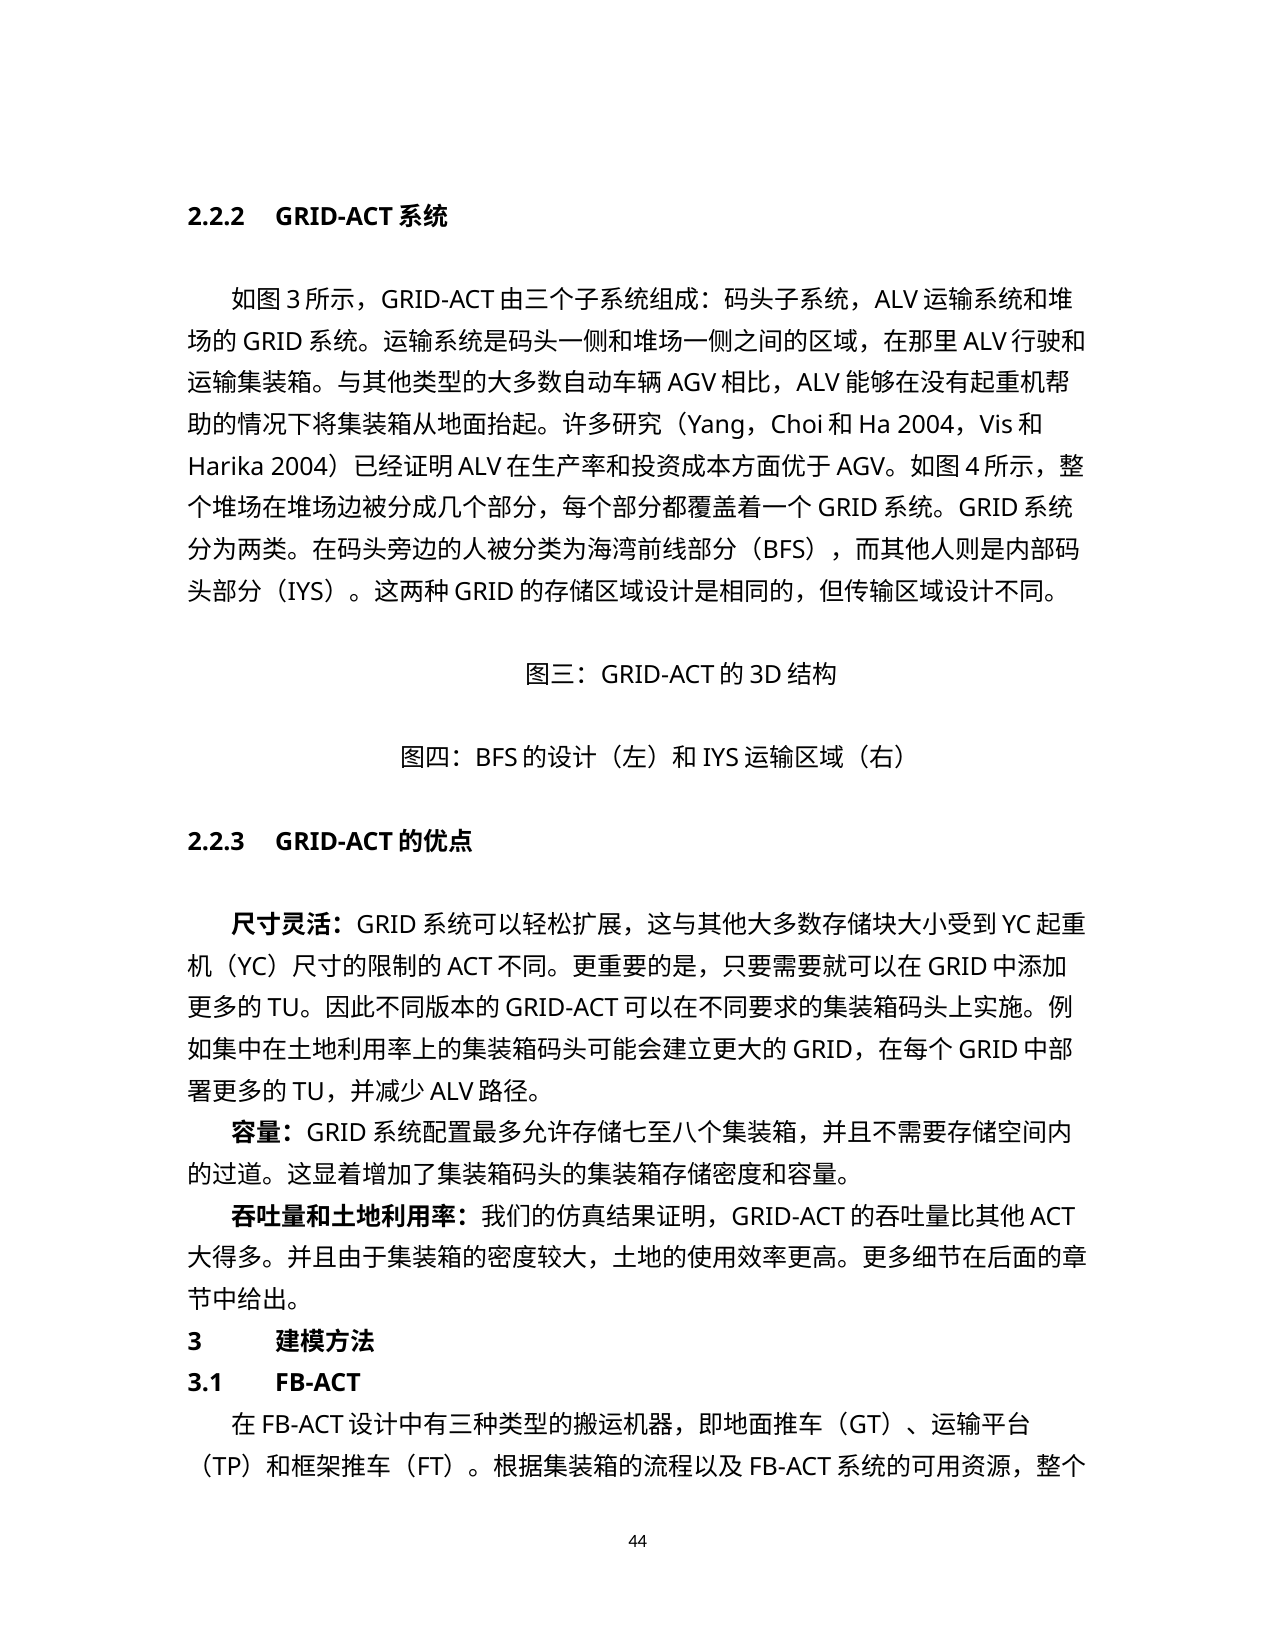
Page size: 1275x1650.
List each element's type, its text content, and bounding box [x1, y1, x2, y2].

text 3.1 FB-ACT [187, 1358, 1087, 1400]
text 3 建模方法 [187, 1317, 1087, 1358]
text 吞吐量和土地利用率：我们的仿真结果证明，GRID-ACT的吞吐量比其他ACT大得多。并且由于集装箱的密度较大，土地的使用效率更高。更多细节在后面的章节中给出。 [187, 1192, 1087, 1317]
text 2.2.3 GRID-ACT的优点 [187, 817, 1087, 858]
text 容量：GRID系统配置最多允许存储七至八个集装箱，并且不需要存储空间内的过道。这显着增加了集装箱码头的集装箱存储密度和容量。 [187, 1108, 1087, 1192]
text 如图3所示，GRID-ACT由三个子系统组成：码头子系统，ALV运输系统和堆场的GRID系统。运输系统是码头一侧和堆场一侧之间的区域，在那里ALV行驶和运输集装箱。与其他类型的大多数自动车辆AGV相比，ALV能够在没有起重机帮助的情况下将集装箱从地面抬起。许多研究（Yang，Choi和Ha 2004，Vis和Harika 2004）已经证明ALV在生产率和投资成本方面优于AGV。如图4所示，整个堆场在堆场边被分成几个部分，每个部分都覆盖着一个GRID系统。GRID系统分为两类。在码头旁边的人被分类为海湾前线部分（BFS），而其他人则是内部码头部分（IYS）。这两种GRID的存储区域设计是相同的，但传输区域设计不同。 [187, 275, 1087, 608]
text 图三：GRID-ACT的3D结构 [231, 650, 1087, 692]
text 尺寸灵活：GRID系统可以轻松扩展，这与其他大多数存储块大小受到YC起重机（YC）尺寸的限制的ACT不同。更重要的是，只要需要就可以在GRID中添加更多的TU。因此不同版本的GRID-ACT可以在不同要求的集装箱码头上实施。例如集中在土地利用率上的集装箱码头可能会建立更大的GRID，在每个GRID中部署更多的TU，并减少ALV路径。 [187, 900, 1087, 1108]
text 图四：BFS的设计（左）和IYS运输区域（右） [187, 733, 1087, 775]
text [187, 1400, 1087, 1483]
text 2.2.2 GRID-ACT系统 [187, 192, 1087, 233]
